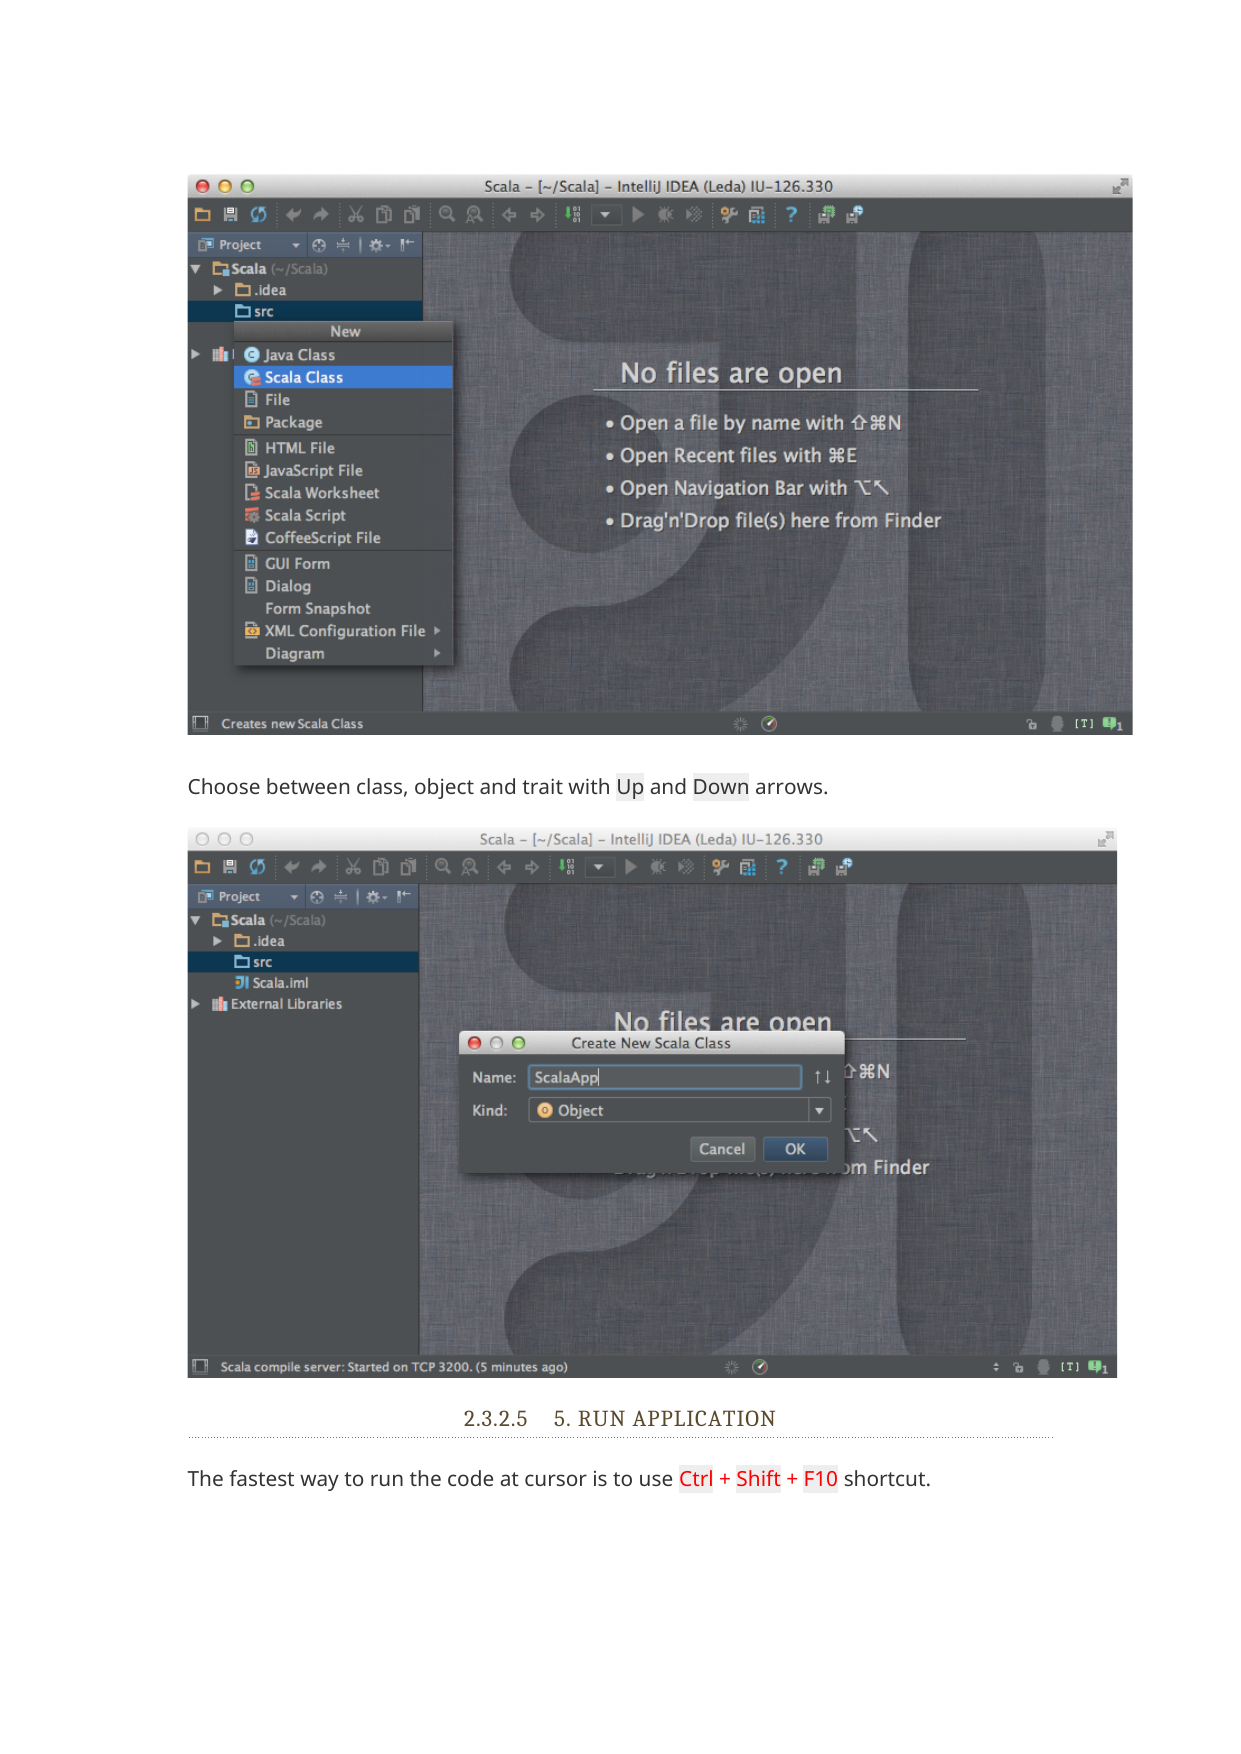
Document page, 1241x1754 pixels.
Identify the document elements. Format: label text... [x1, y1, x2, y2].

text Choose between class, object and trait with Up and Down arrows. [187, 770, 1053, 803]
picture [187, 174, 1133, 735]
text The fastest way to run the code at cursor is to use Ctrl + Shift + F10 shortcut. [187, 1463, 1053, 1495]
subtitle 5. Run application [187, 1402, 1053, 1438]
picture [187, 827, 1118, 1378]
